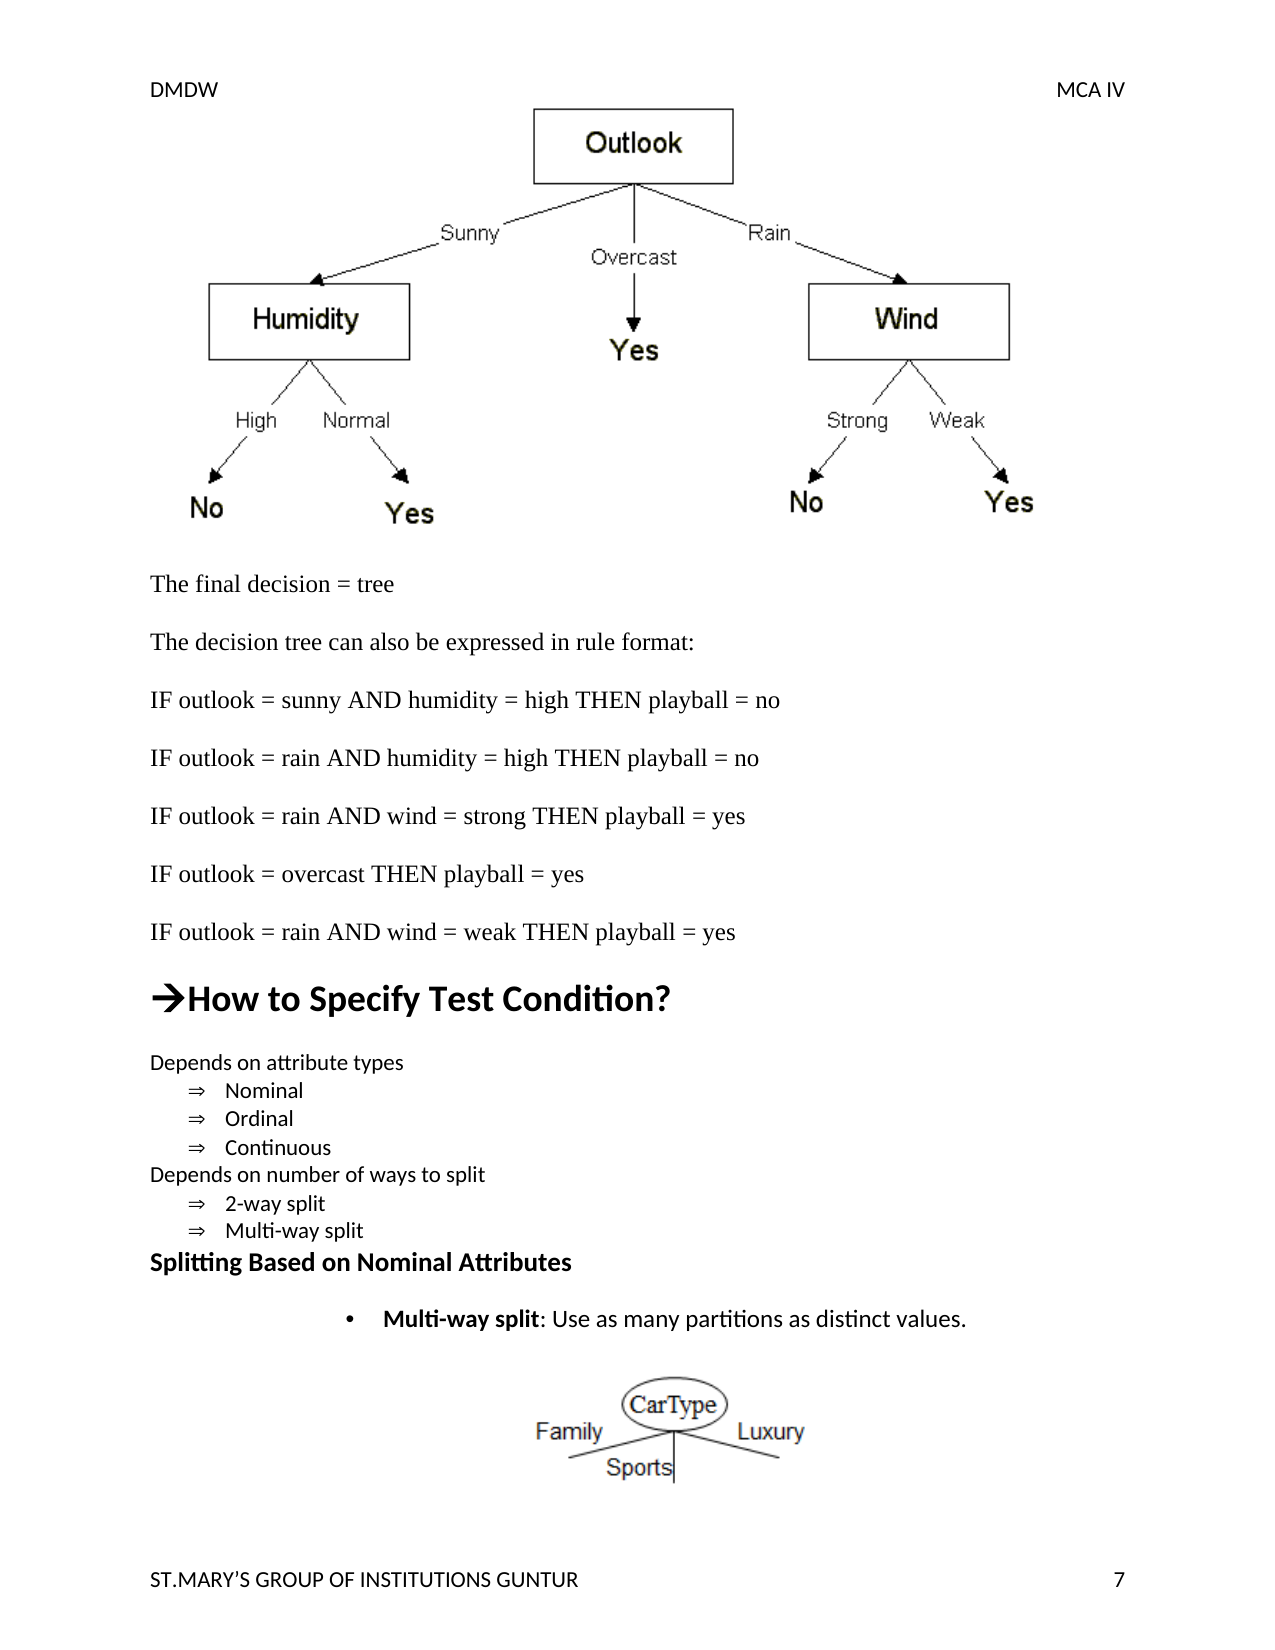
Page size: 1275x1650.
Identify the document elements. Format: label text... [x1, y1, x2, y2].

picture [150, 103, 1066, 541]
text IF outlook = sunny AND humidity = high THEN playball = no [150, 685, 1125, 714]
list 2-way split [187, 1189, 1125, 1217]
text Splitting Based on Nominal Attributes [150, 1245, 1125, 1278]
list Ordinal [187, 1104, 1125, 1133]
text IF outlook = rain AND wind = weak THEN playball = yes [150, 917, 1125, 946]
text IF outlook = rain AND humidity = high THEN playball = no [150, 743, 1125, 772]
text The decision tree can also be expressed in rule format: [150, 627, 1125, 656]
text IF outlook = overcast THEN playball = yes [150, 859, 1125, 888]
text IF outlook = rain AND wind = strong THEN playball = yes [150, 801, 1125, 830]
text Depends on attribute types [150, 1048, 1125, 1077]
text The final decision = tree [150, 569, 1125, 598]
text Depends on number of ways to split [150, 1161, 1125, 1189]
picture [517, 1338, 833, 1518]
list Multi-way split [187, 1217, 1125, 1245]
text How to Specify Test Condition? [150, 975, 1125, 1021]
list Continuous [187, 1133, 1125, 1161]
list Nominal [187, 1077, 1125, 1104]
